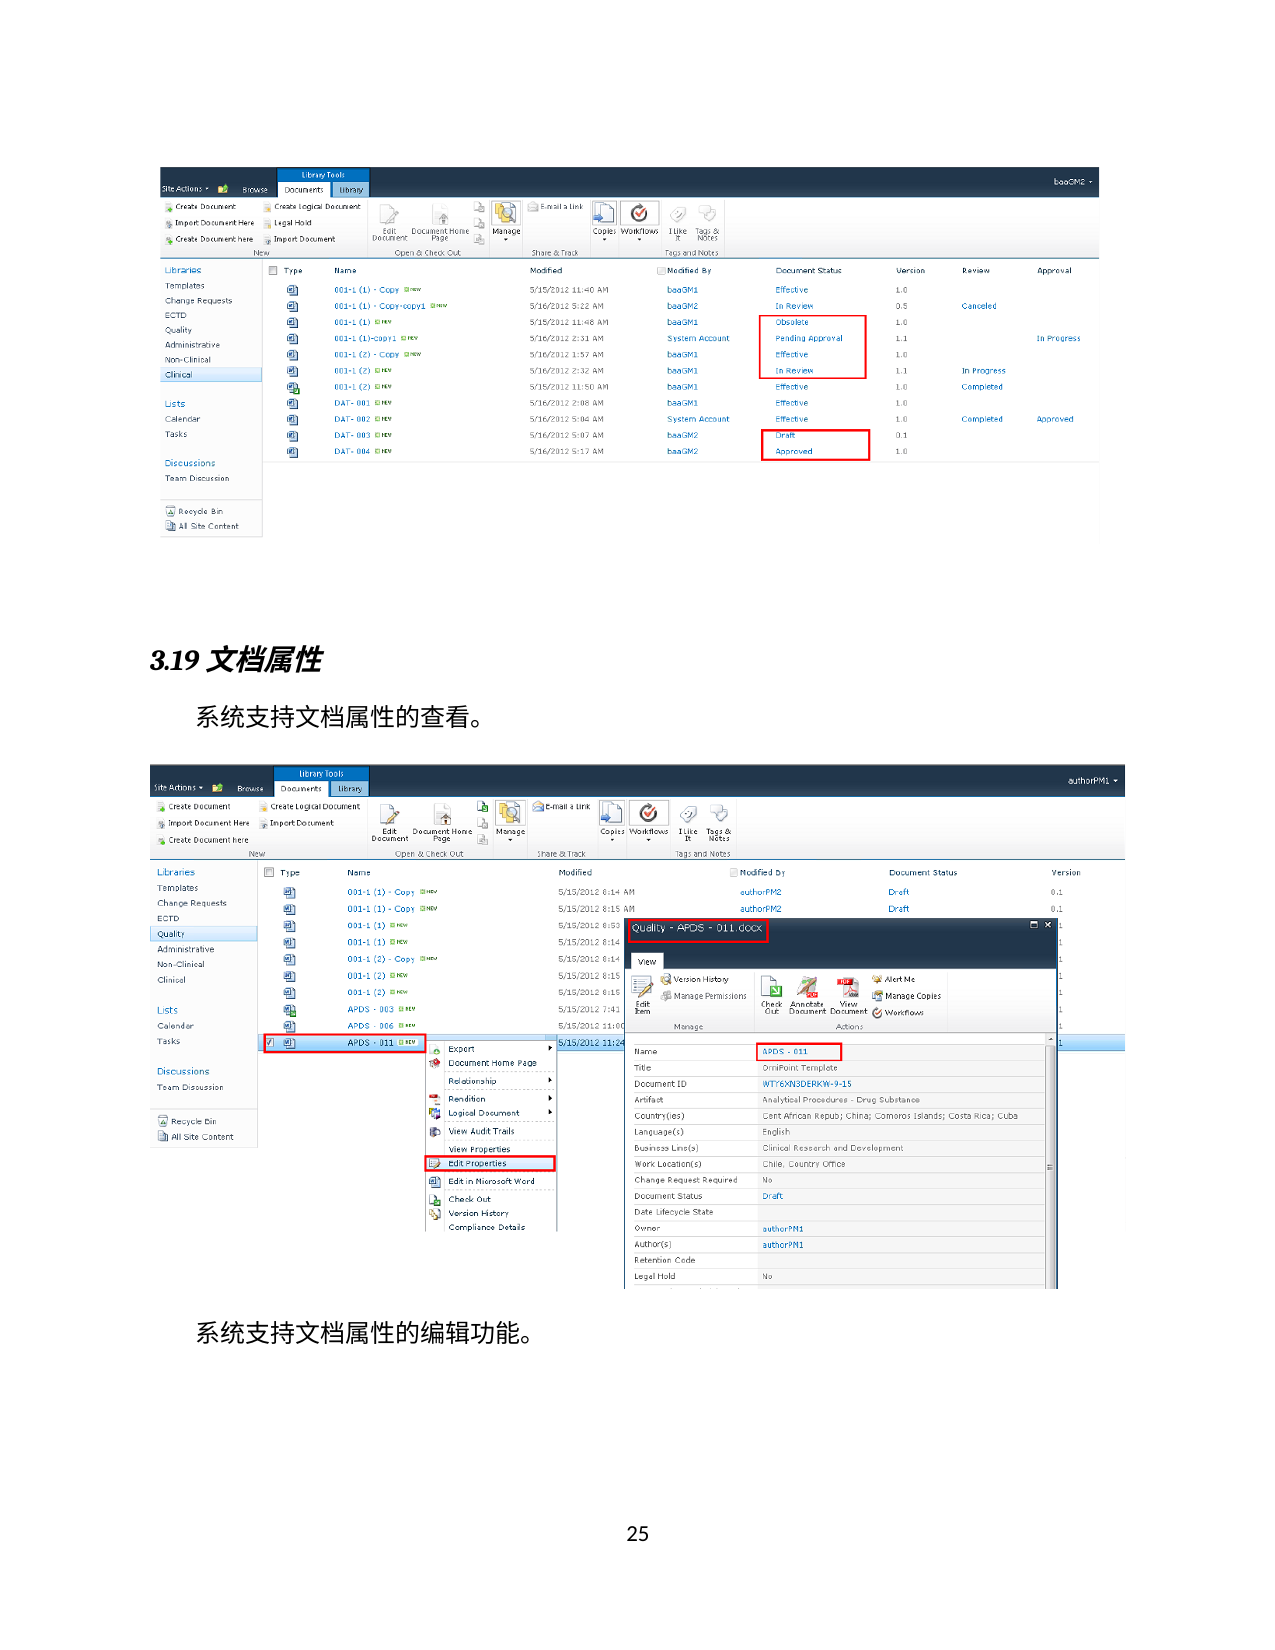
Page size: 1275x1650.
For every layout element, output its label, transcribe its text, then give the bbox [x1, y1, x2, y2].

picture [150, 764, 1125, 1289]
picture [160, 167, 1100, 544]
text 系统支持文档属性的查看。 [150, 698, 1125, 734]
text 系统支持文档属性的编辑功能。 [150, 1313, 1125, 1349]
subtitle 3.19文档属性 [150, 637, 1125, 679]
